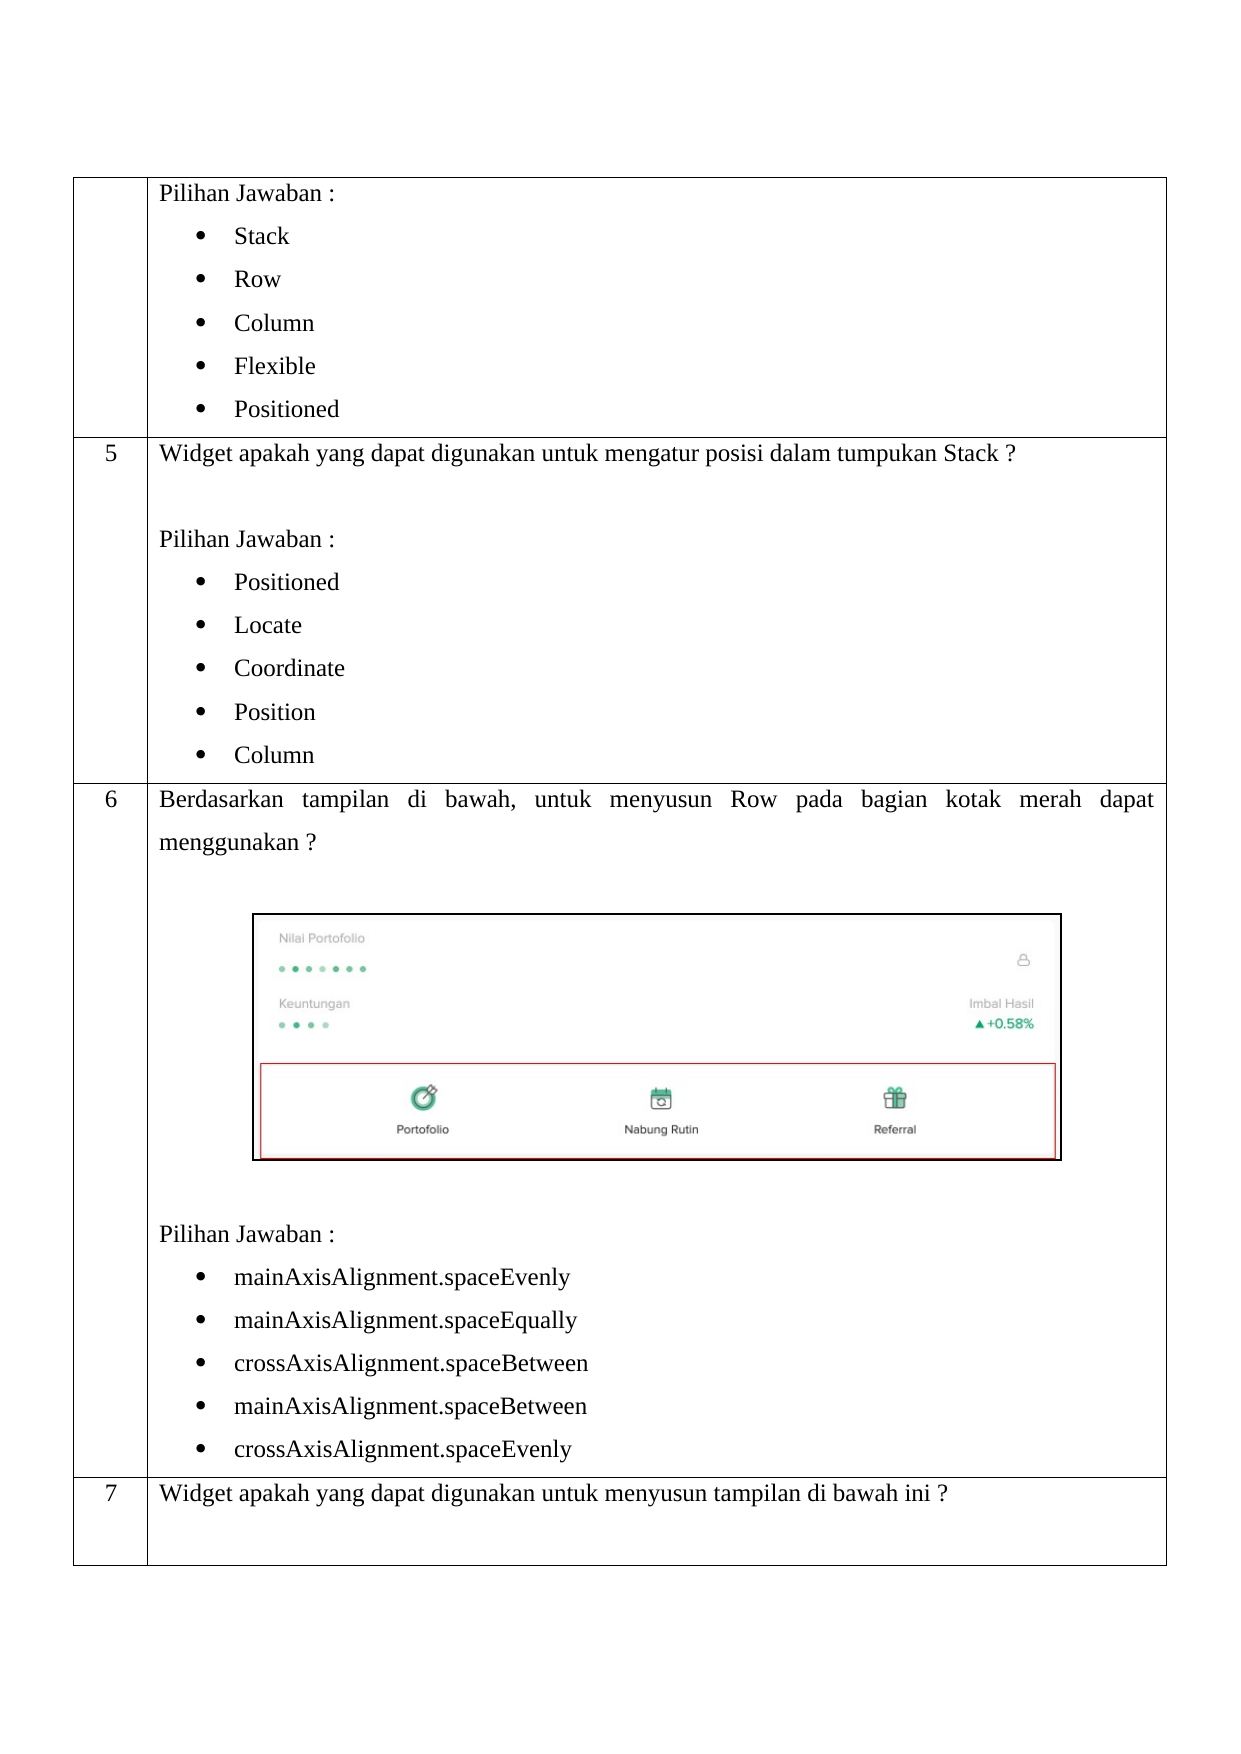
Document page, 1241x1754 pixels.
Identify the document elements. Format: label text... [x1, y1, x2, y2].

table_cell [148, 178, 1166, 437]
table_cell 4 [74, 178, 147, 437]
table_cell 6 [74, 784, 147, 1477]
picture [254, 915, 1060, 1159]
table_cell 7 [74, 1478, 147, 1564]
table_cell Widget apakah yang dapat digunakan untuk mengatur posisi dalam tumpukan Stack ? Pilihan Jawaban : Positioned Locate Coordinate Position Column [148, 438, 1166, 783]
table_cell Berdasarkan tampilan di bawah, untuk menyusun Row pada bagian kotak merah dapat menggunakan ? Pilihan Jawaban : mainAxisAlignment.spaceEvenly mainAxisAlignment.spaceEqually crossAxisAlignment.spaceBetween mainAxisAlignment.spaceBetween crossAxisAlignment.spaceEvenly [148, 784, 1166, 1477]
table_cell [148, 1478, 1166, 1564]
table_cell 5 [74, 438, 147, 783]
